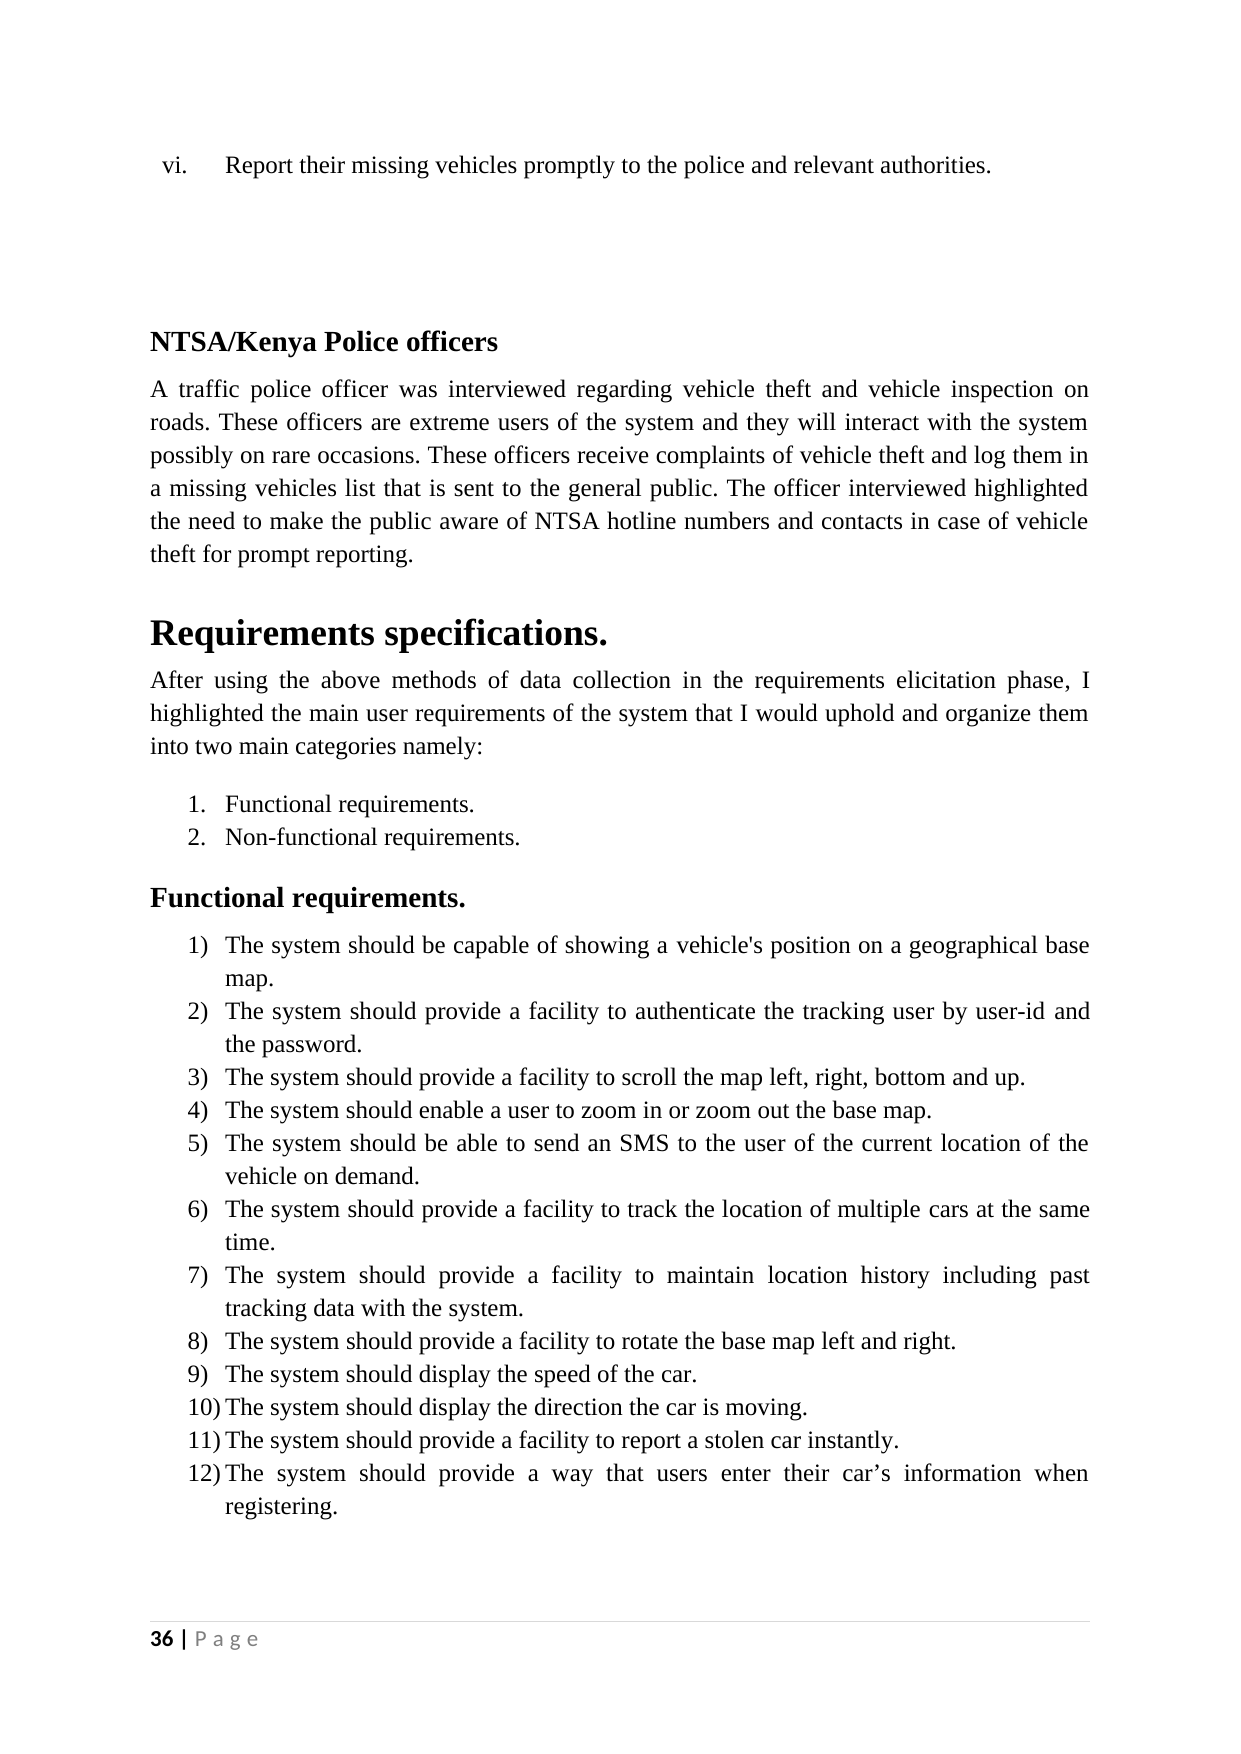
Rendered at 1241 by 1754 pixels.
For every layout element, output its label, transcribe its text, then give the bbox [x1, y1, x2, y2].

list The system should be capable of showing a vehicle's position on a geographical base map. [187, 930, 1090, 992]
subtitle NTSA/Kenya Police officers [150, 324, 1090, 358]
list The system should provide a facility to rotate the base map left and right. [187, 1326, 1090, 1355]
list The system should provide a facility to track the location of multiple cars at the same time. [187, 1194, 1090, 1256]
list Functional requirements. [187, 789, 1090, 818]
subtitle Requirements specifications. [150, 610, 1090, 653]
list Report their missing vehicles promptly to the police and relevant authorities. [187, 150, 1090, 179]
list The system should provide a facility to authenticate the tracking user by user-id and the password. [187, 996, 1090, 1058]
list The system should display the speed of the car. [187, 1359, 1090, 1388]
list The system should enable a user to zoom in or zoom out the base map. [187, 1095, 1090, 1124]
text A traffic police officer was interviewed regarding vehicle theft and vehicle inspection on roads. These officers are extreme users of the system and they will interact with the system possibly on rare occasions. These officers receive complaints of vehicle theft and log them in a missing vehicles list that is sent to the general public. The officer interviewed highlighted the need to make the public aware of NTSA hotline numbers and contacts in case of vehicle theft for prompt reporting. [150, 374, 1090, 568]
subtitle Functional requirements. [150, 880, 1090, 913]
list The system should display the direction the car is moving. [187, 1392, 1090, 1421]
list The system should be able to send an SMS to the user of the current location of the vehicle on demand. [187, 1128, 1090, 1190]
list Non-functional requirements. [187, 822, 1090, 851]
list The system should provide a facility to report a stolen car instantly. [187, 1425, 1090, 1454]
text After using the above methods of data collection in the requirements elicitation phase, I highlighted the main user requirements of the system that I would uphold and organize them into two main categories namely: [150, 665, 1090, 759]
list The system should provide a facility to maintain location history including past tracking data with the system. [187, 1260, 1090, 1322]
list The system should provide a facility to scroll the map left, right, bottom and up. [187, 1062, 1090, 1091]
list The system should provide a way that users enter their car’s information when registering. [187, 1458, 1090, 1520]
